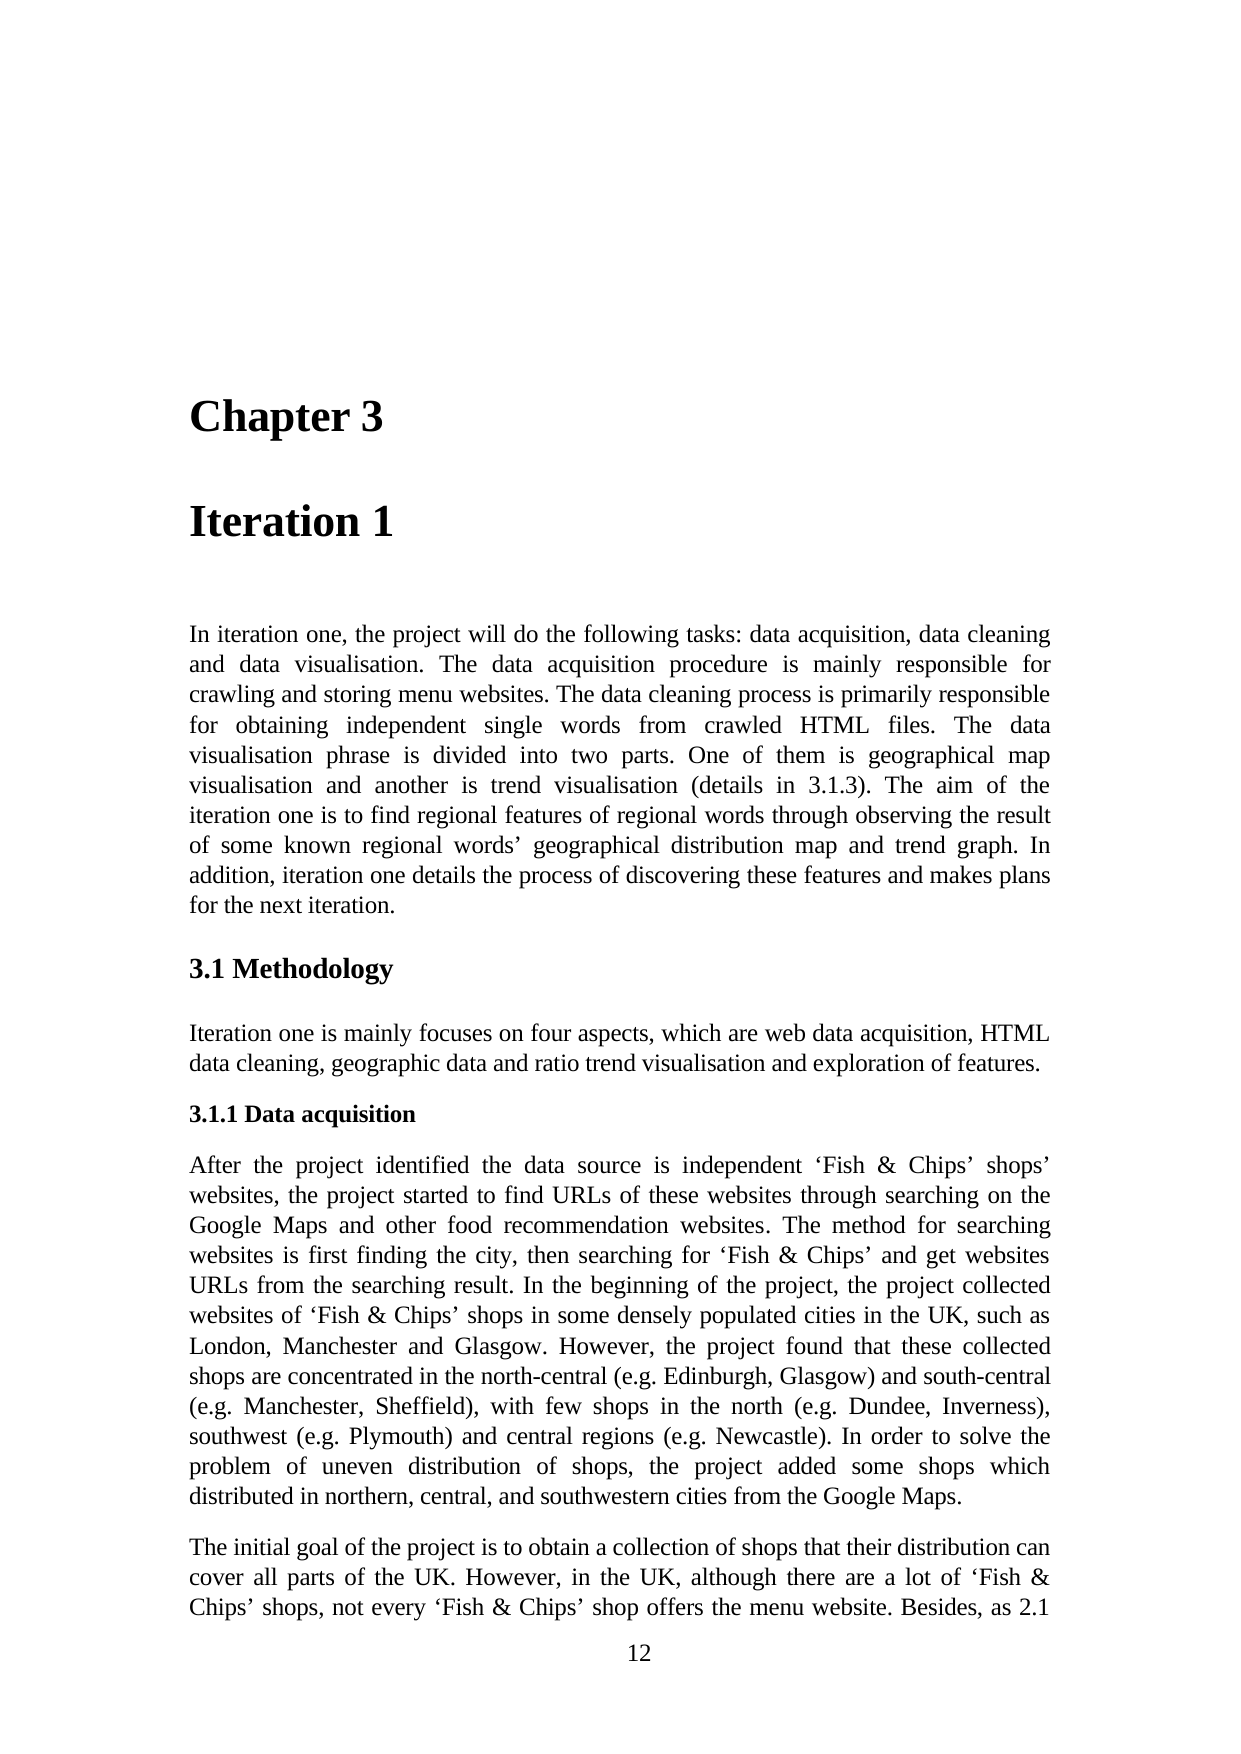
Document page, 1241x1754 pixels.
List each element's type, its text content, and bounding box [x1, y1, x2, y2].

subtitle Methodology [189, 952, 1051, 985]
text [189, 1532, 1051, 1621]
subtitle Data acquisition [189, 1099, 1051, 1128]
text Iteration one is mainly focuses on four aspects, which are web data acquisition, HTML data cleaning, geographic data and ratio trend visualisation and exploration of features. [189, 1018, 1051, 1077]
text In iteration one, the project will do the following tasks: data acquisition, data cleaning and data visualisation. The data acquisition procedure is mainly responsible for crawling and storing menu websites. The data cleaning process is primarily responsible for obtaining independent single words from crawled HTML files. The data visualisation phrase is divided into two parts. One of them is geographical map visualisation and another is trend visualisation (details in 3.1.3). The aim of the iteration one is to find regional features of regional words through observing the result of some known regional words’ geographical distribution map and trend graph. In addition, iteration one details the process of discovering these features and makes plans for the next iteration. [189, 619, 1051, 919]
subtitle Iteration 1 [189, 388, 1051, 546]
text After the project identified the data source is independent ‘Fish & Chips’ shops’ websites, the project started to find URLs of these websites through searching on the Google Maps and other food recommendation websites. The method for searching websites is first finding the city, then searching for ‘Fish & Chips’ and get websites URLs from the searching result. In the beginning of the project, the project collected websites of ‘Fish & Chips’ shops in some densely populated cities in the UK, such as London, Manchester and Glasgow. However, the project found that these collected shops are concentrated in the north-central (e.g. Edinburgh, Glasgow) and south-central (e.g. Manchester, Sheffield), with few shops in the north (e.g. Dundee, Inverness), southwest (e.g. Plymouth) and central regions (e.g. Newcastle). In order to solve the problem of uneven distribution of shops, the project added some shops which distributed in northern, central, and southwestern cities from the Google Maps. [189, 1150, 1051, 1510]
